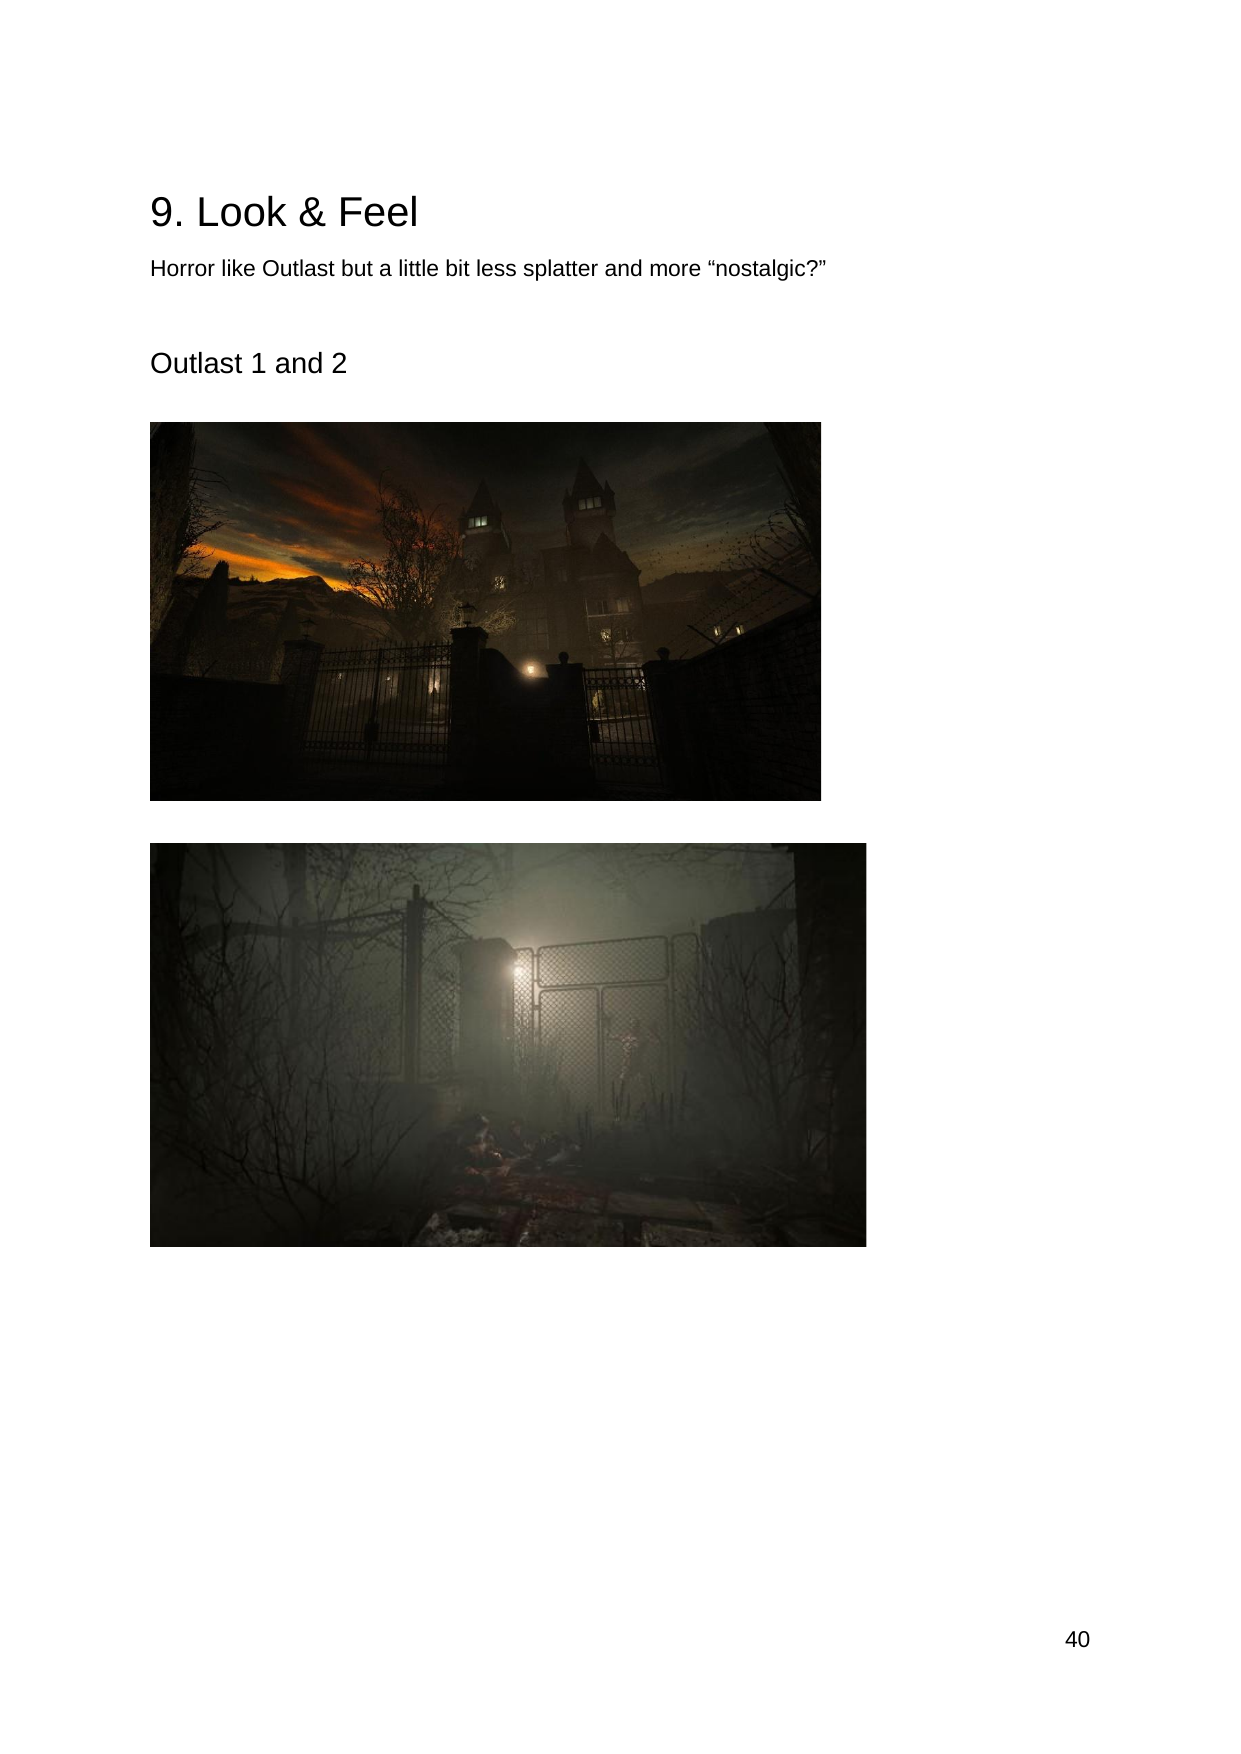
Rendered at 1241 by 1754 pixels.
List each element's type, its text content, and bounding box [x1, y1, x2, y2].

subtitle 9. Look & Feel [150, 187, 1090, 235]
text Outlast 1 and 2 [150, 346, 1090, 379]
text Horror like Outlast but a little bit less splatter and more “nostalgic?” [150, 255, 1090, 281]
picture [150, 843, 867, 1247]
picture [150, 422, 822, 801]
